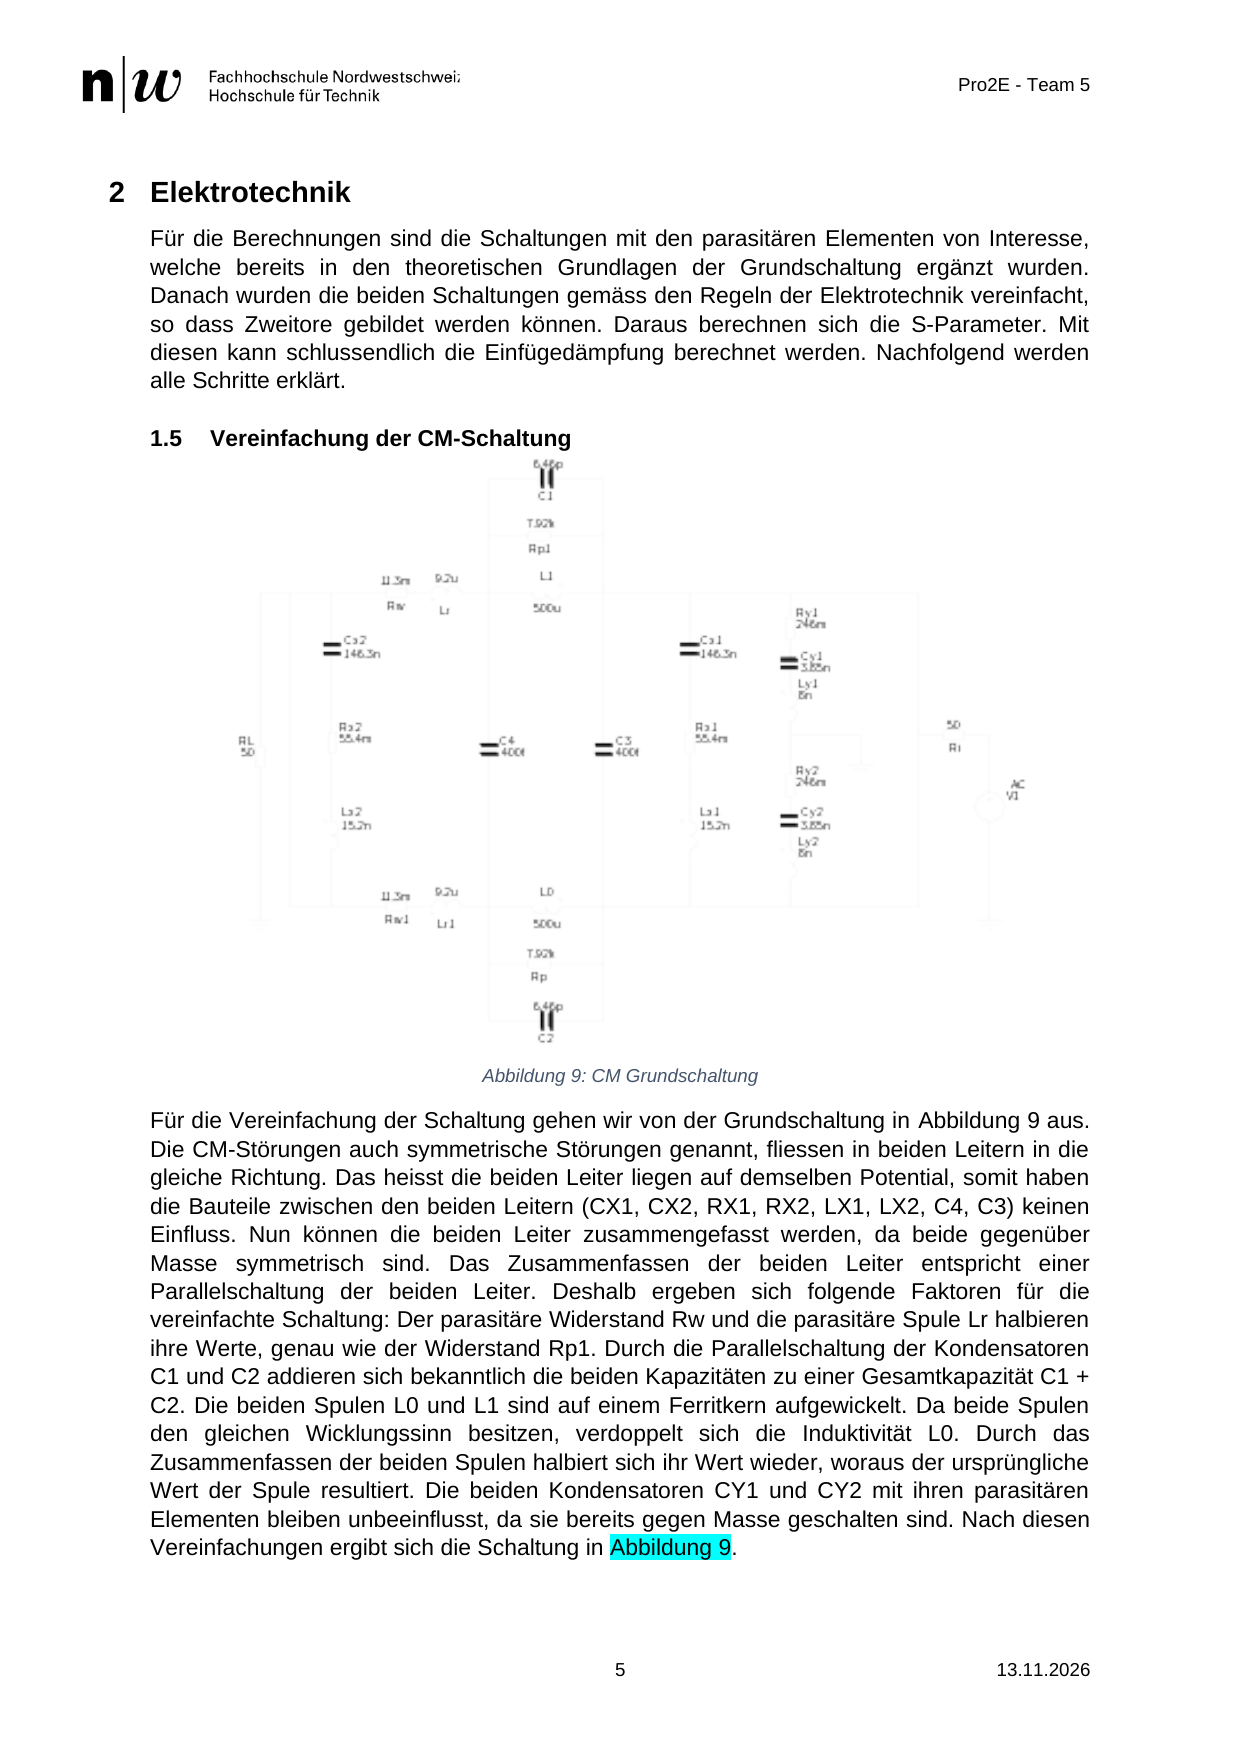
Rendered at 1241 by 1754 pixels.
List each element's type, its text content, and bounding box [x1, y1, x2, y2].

picture [81, 56, 460, 113]
subtitle Vereinfachung der CM-Schaltung [150, 425, 572, 452]
text Für die Vereinfachung der Schaltung gehen wir von der Grundschaltung in Abbildung 9 aus. Die CM-Störungen auch symmetrische Störungen genannt, fliessen in beiden Leitern in die gleiche Richtung. Das heisst die beiden Leiter liegen auf demselben Potential, somit haben die Bauteile zwischen den beiden Leitern (CX1, CX2, RX1, RX2, LX1, LX2, C4, C3) keinen Einfluss. Nun können die beiden Leiter zusammengefasst werden, da beide gegenüber Masse symmetrisch sind. Das Zusammenfassen der beiden Leiter entspricht einer Parallelschaltung der beiden Leiter. Deshalb ergeben sich folgende Faktoren für die vereinfachte Schaltung: Der parasitäre Widerstand Rw und die parasitäre Spule Lr halbieren ihre Werte, genau wie der Widerstand Rp1. Durch die Parallelschaltung der Kondensatoren C1 und C2 addieren sich bekanntlich die beiden Kapazitäten zu einer Gesamtkapazität C1 + C2. Die beiden Spulen L0 und L1 sind auf einem Ferritkern aufgewickelt. Da beide Spulen den gleichen Wicklungssinn besitzen, verdoppelt sich die Induktivität L0. Durch das Zusammenfassen der beiden Spulen halbiert sich ihr Wert wieder, woraus der ursprüngliche Wert der Spule resultiert. Die beiden Kondensatoren CY1 und CY2 mit ihren parasitären Elementen bleiben unbeeinflusst, da sie bereits gegen Masse geschalten sind. Nach diesen Vereinfachungen ergibt sich die Schaltung in Abbildung 9. [150, 1107, 1090, 1560]
subtitle Elektrotechnik [109, 175, 1090, 208]
text Abbildung 9: CM Grundschaltung [150, 1065, 1090, 1087]
text Für die Berechnungen sind die Schaltungen mit den parasitären Elementen von Interesse, welche bereits in den theoretischen Grundlagen der Grundschaltung ergänzt wurden. Danach wurden die beiden Schaltungen gemäss den Regeln der Elektrotechnik vereinfacht, so dass Zweitore gebildet werden können. Daraus berechnen sich die S-Parameter. Mit diesen kann schlussendlich die Einfügedämpfung berechnet werden. Nachfolgend werden alle Schritte erklärt. [150, 225, 1090, 394]
